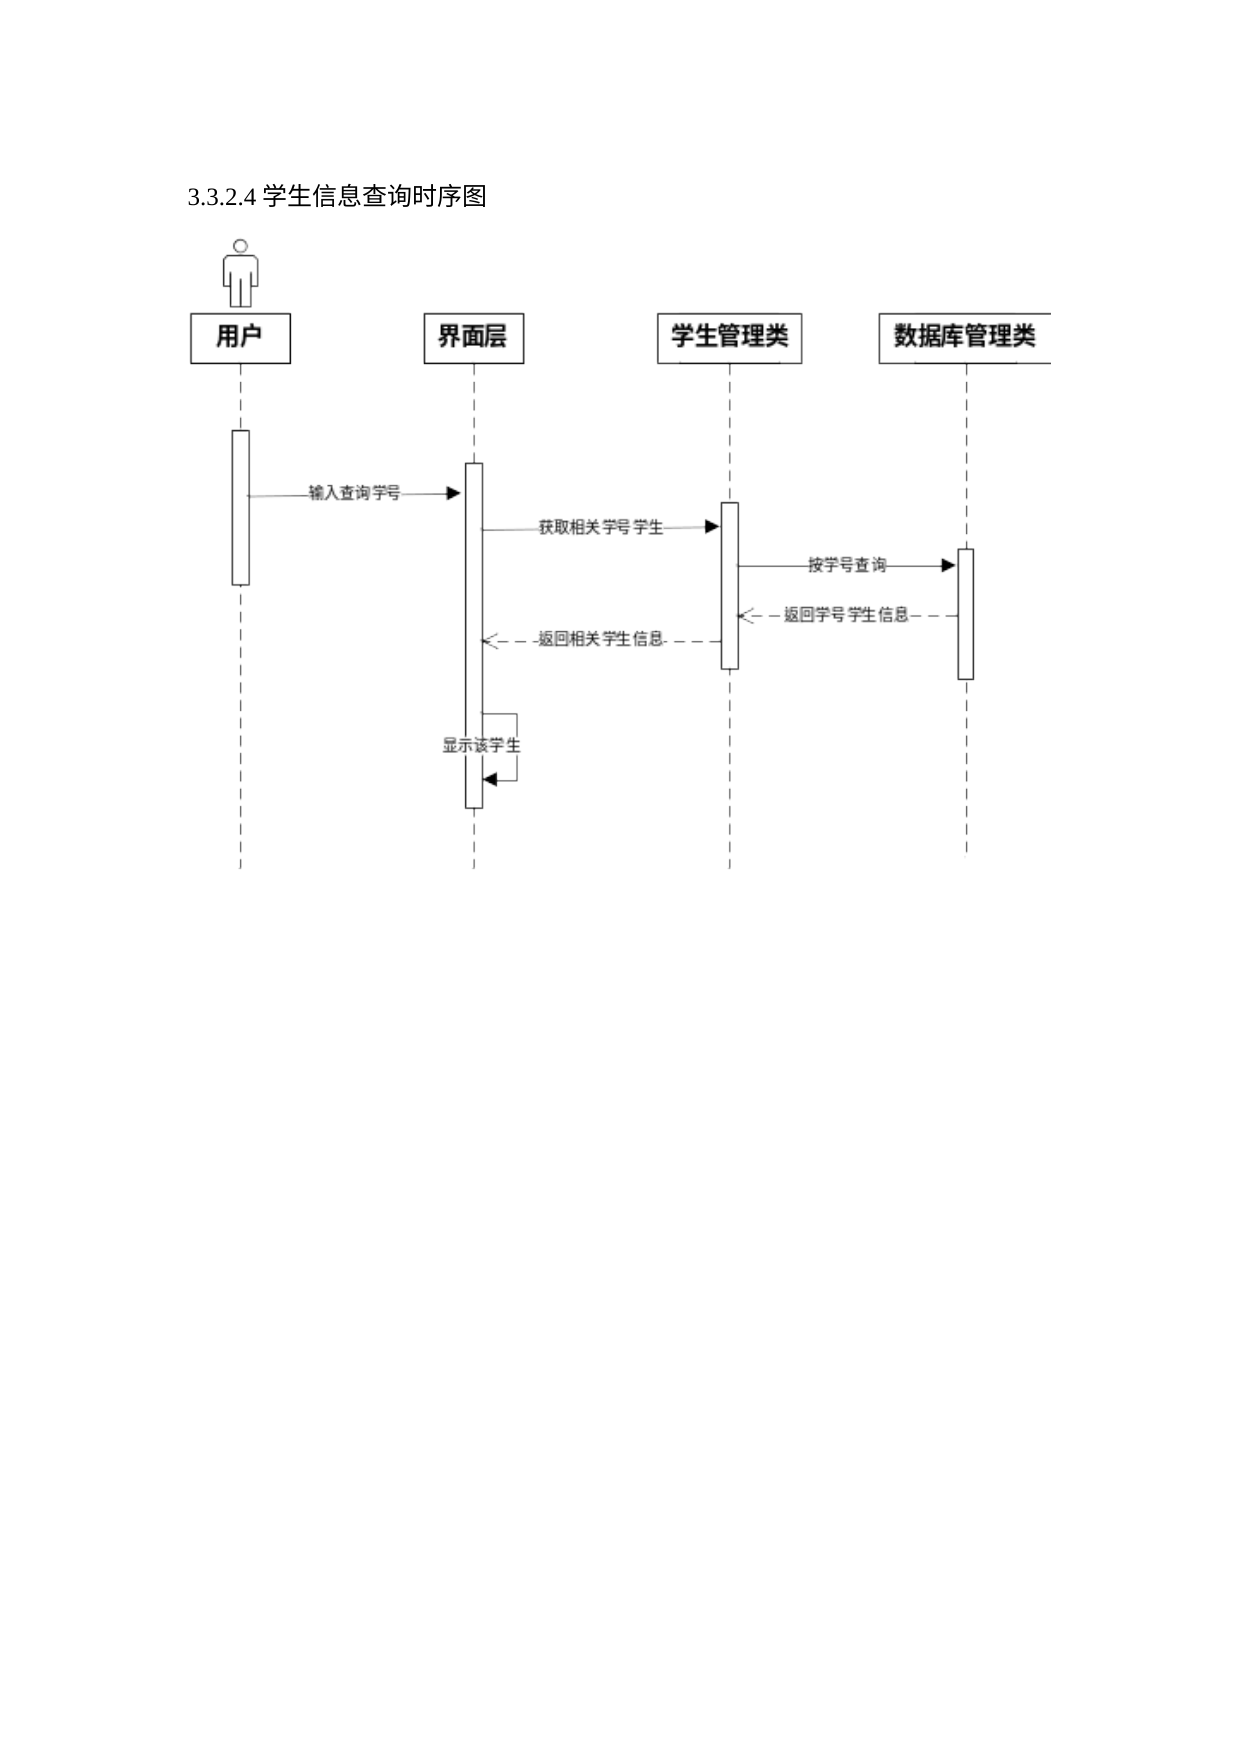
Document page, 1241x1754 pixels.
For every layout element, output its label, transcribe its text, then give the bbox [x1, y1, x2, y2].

subtitle 学生信息查询时序图 [187, 162, 1053, 227]
